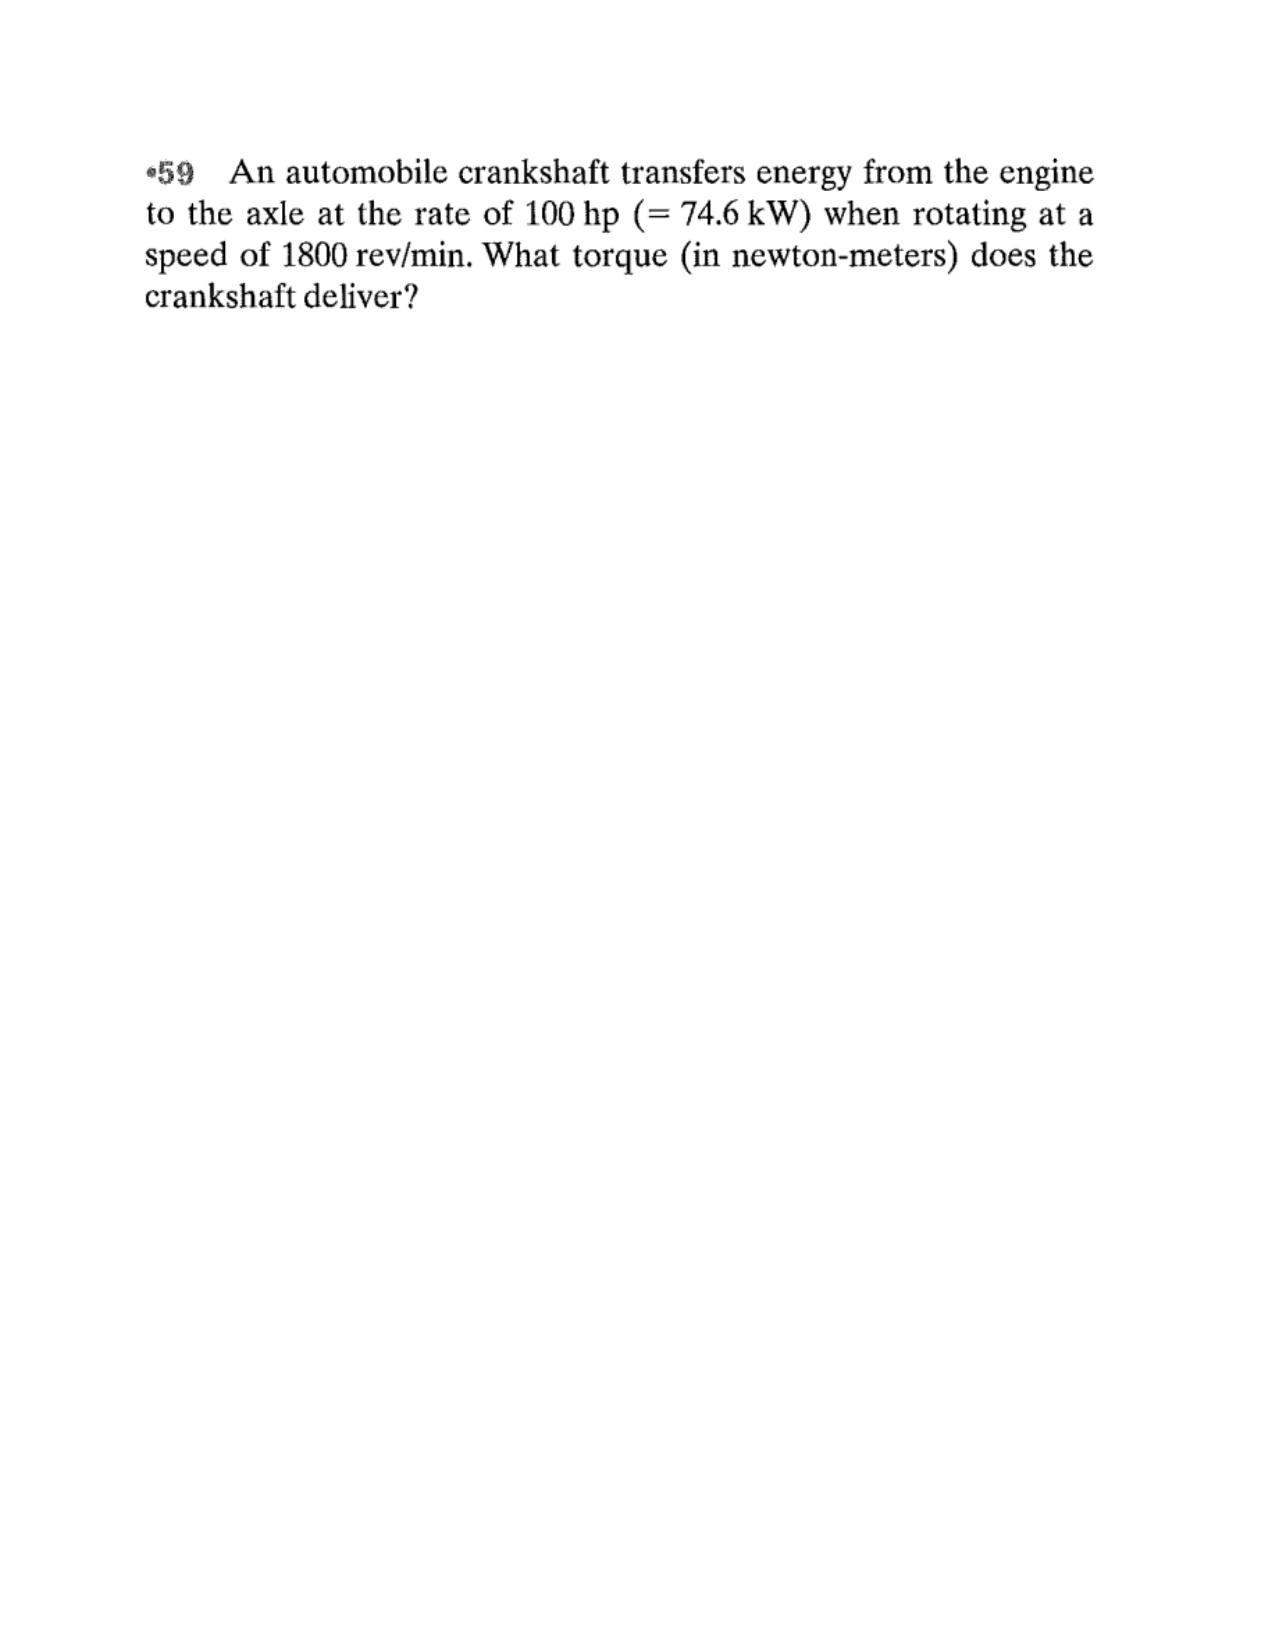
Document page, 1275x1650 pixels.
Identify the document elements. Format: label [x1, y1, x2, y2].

picture [135, 150, 1110, 328]
